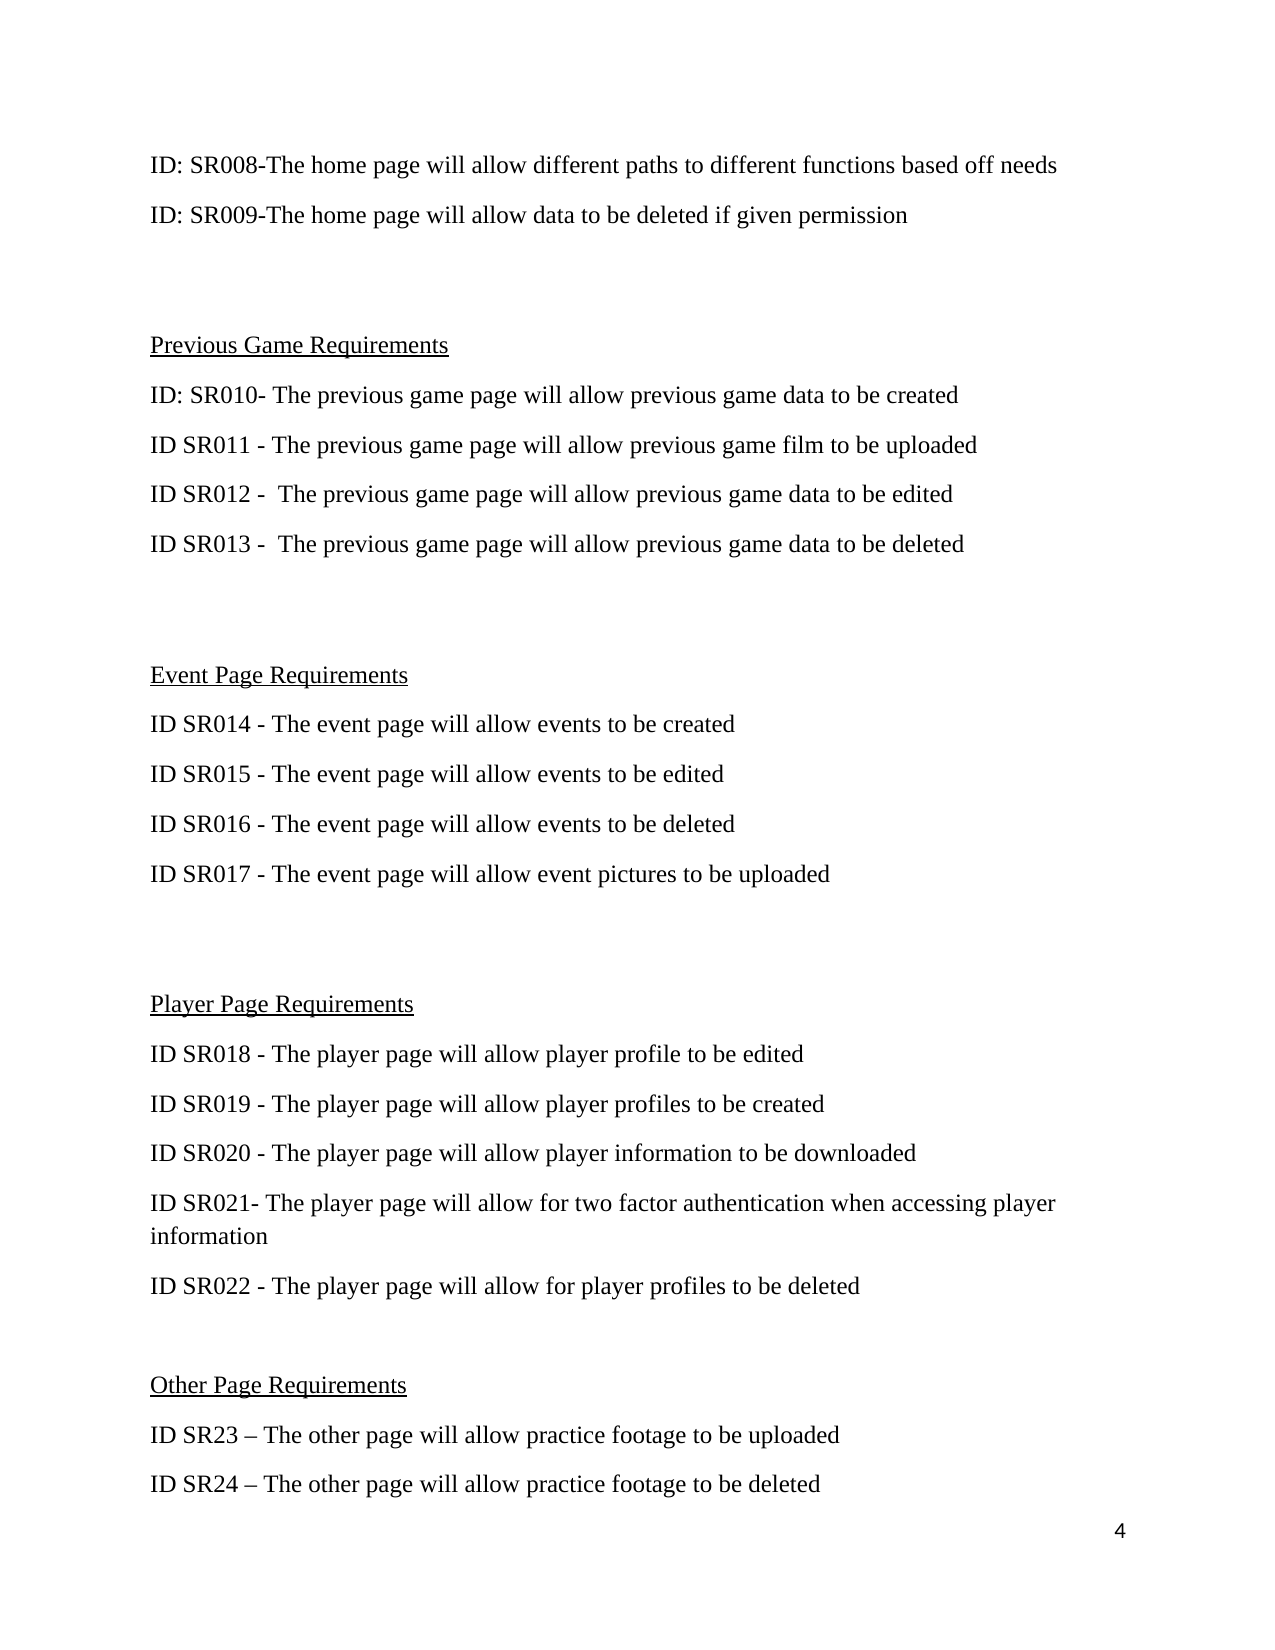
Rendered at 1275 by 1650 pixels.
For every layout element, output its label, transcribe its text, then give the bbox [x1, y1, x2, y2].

text Event Page Requirements [150, 660, 1125, 689]
text Previous Game Requirements [150, 330, 1125, 359]
text ID SR014 - The event page will allow events to be created [150, 709, 1125, 738]
text ID SR011 - The previous game page will allow previous game film to be uploaded [150, 430, 1125, 458]
text ID SR017 - The event page will allow event pictures to be uploaded [150, 859, 1125, 887]
text Player Page Requirements [150, 989, 1125, 1018]
text ID: SR008-The home page will allow different paths to different functions based off needs [150, 150, 1125, 179]
text ID SR013 - The previous game page will allow previous game data to be deleted [150, 529, 1125, 558]
text ID SR018 - The player page will allow player profile to be edited [150, 1039, 1125, 1068]
text Other Page Requirements [150, 1370, 1125, 1399]
text ID: SR010- The previous game page will allow previous game data to be created [150, 380, 1125, 409]
text ID SR016 - The event page will allow events to be deleted [150, 809, 1125, 838]
text ID SR23 – The other page will allow practice footage to be uploaded [150, 1420, 1125, 1449]
text ID SR021- The player page will allow for two factor authentication when accessing player information [150, 1188, 1125, 1250]
text ID: SR009-The home page will allow data to be deleted if given permission [150, 200, 1125, 228]
text ID SR015 - The event page will allow events to be edited [150, 759, 1125, 788]
text ID SR020 - The player page will allow player information to be downloaded [150, 1138, 1125, 1167]
text ID SR022 - The player page will allow for player profiles to be deleted [150, 1271, 1125, 1299]
text ID SR019 - The player page will allow player profiles to be created [150, 1089, 1125, 1117]
text ID SR012 - The previous game page will allow previous game data to be edited [150, 479, 1125, 508]
text ID SR24 – The other page will allow practice footage to be deleted [150, 1469, 1125, 1498]
